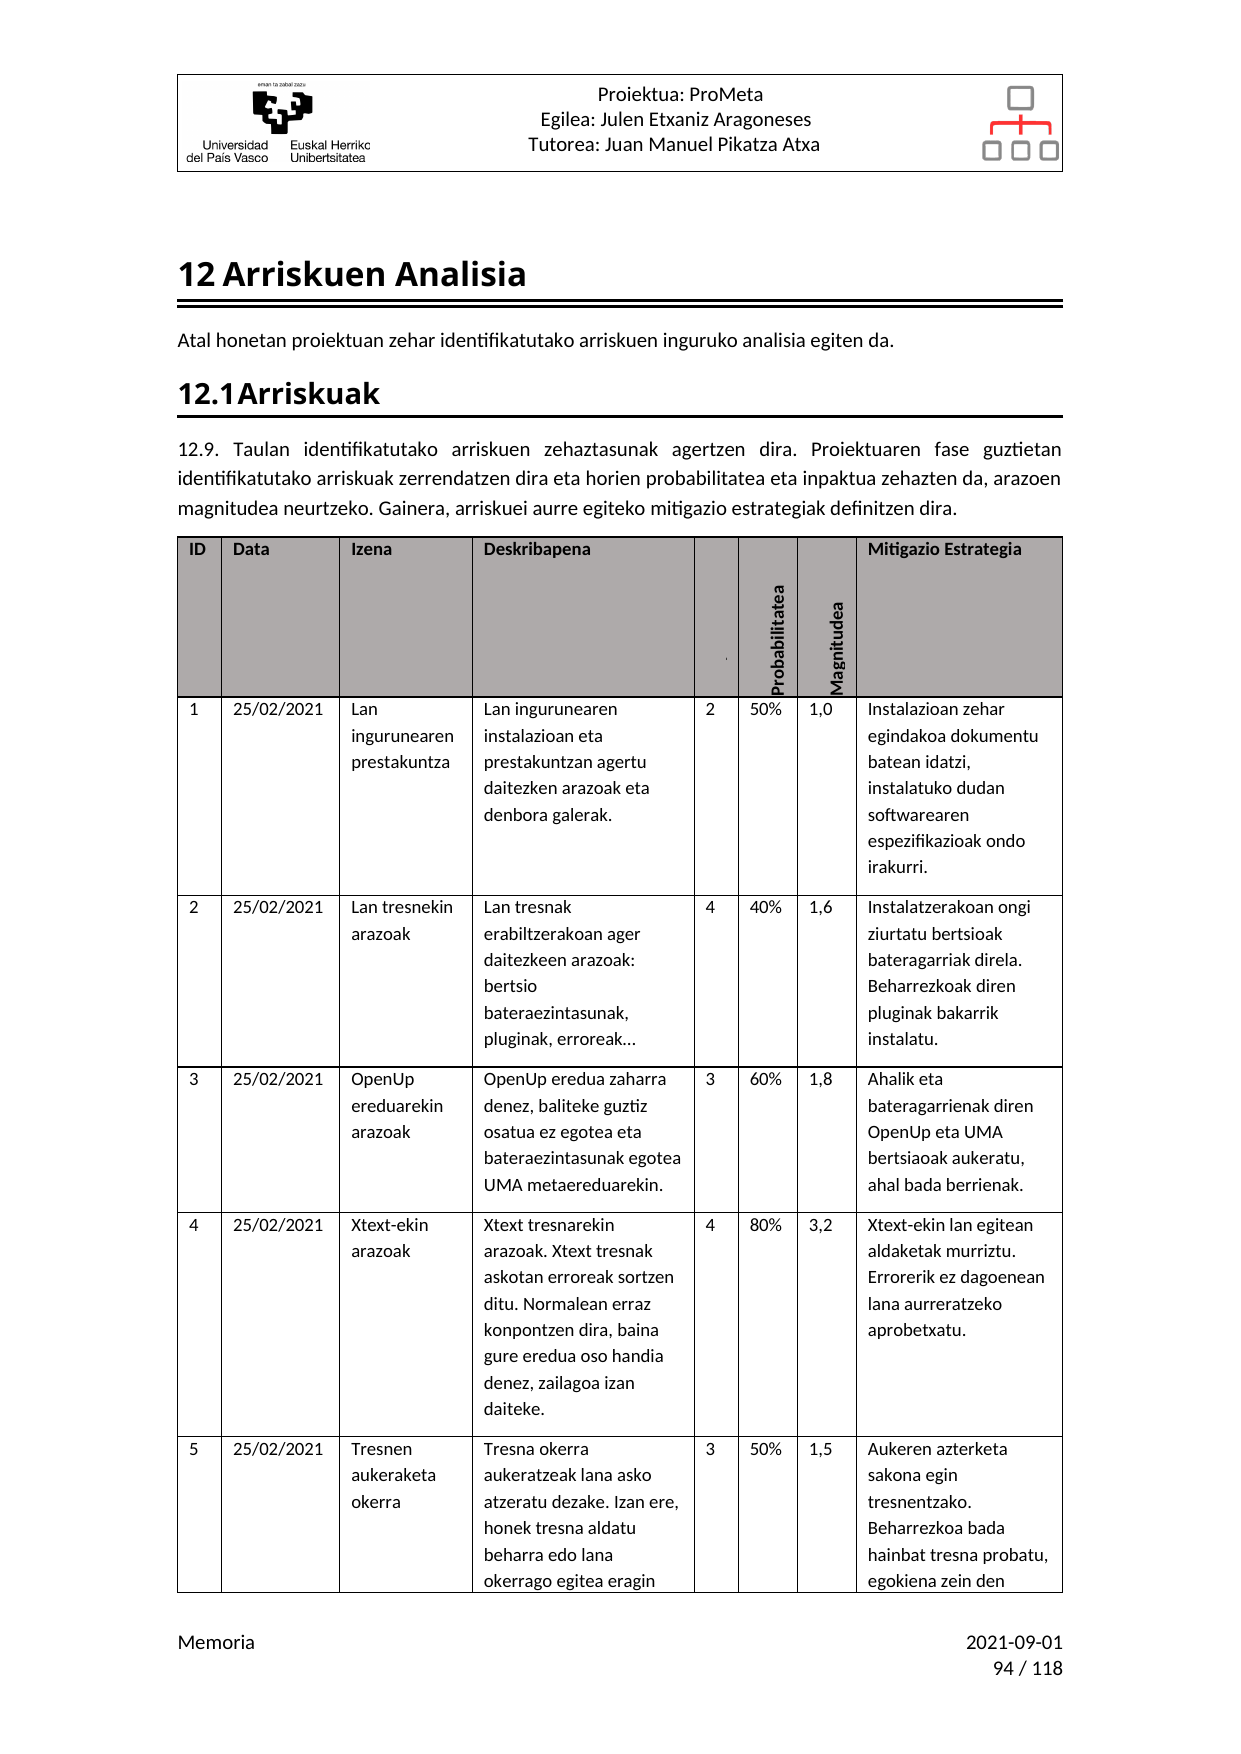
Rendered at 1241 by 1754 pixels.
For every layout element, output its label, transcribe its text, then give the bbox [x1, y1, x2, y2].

table_cell Xtext-ekin arazoak [340, 1213, 472, 1436]
table_cell Aukeren azterketa sakona egin tresnentzako. Beharrezkoa bada hainbat tresna probatu, egokiena zein den jakiteko. [857, 1437, 1062, 1592]
table_cell Xtext tresnarekin arazoak. Xtext tresnak askotan erroreak sortzen ditu. Normalean erraz konpontzen dira, baina gure eredua oso handia denez, zailagoa izan daiteke. [473, 1213, 694, 1436]
table_header Deskribapena [473, 538, 694, 696]
table_cell 1,8 [798, 1068, 856, 1212]
text Atal honetan proiektuan zehar identifikatutako arriskuen inguruko analisia egiten da. [177, 327, 1063, 353]
table_cell Lan tresnekin arazoak [340, 896, 472, 1066]
table_header Mitigazio Estrategia [857, 538, 1062, 696]
table_cell 1 [178, 698, 221, 894]
table_cell 25/02/2021 [222, 698, 339, 894]
table_cell OpenUp ereduarekin arazoak [340, 1068, 472, 1212]
table_cell 4 [178, 1213, 221, 1436]
table_cell 1,5 [798, 1437, 856, 1592]
picture [182, 81, 370, 162]
table_cell Tresna okerra aukeratzeak lana asko atzeratu dezake. Izan ere, honek tresna aldatu beharra edo lana okerrago egitea eragin dezake. [473, 1437, 694, 1592]
table_cell OpenUp eredua zaharra denez, baliteke guztiz osatua ez egotea eta bateraezintasunak egotea UMA metaereduarekin. [473, 1068, 694, 1212]
table_cell 1,6 [798, 896, 856, 1066]
subtitle Arriskuak [177, 373, 1063, 415]
table_cell Instalatzerakoan ongi ziurtatu bertsioak bateragarriak direla. Beharrezkoak diren pluginak bakarrik instalatu. [857, 896, 1062, 1066]
table_cell Ahalik eta bateragarrienak diren OpenUp eta UMA bertsiaoak aukeratu, ahal bada berrienak. [857, 1068, 1062, 1212]
table_header ID [178, 538, 221, 696]
table_cell 4 [695, 896, 738, 1066]
table_cell 50% [739, 1437, 797, 1592]
table_header Inpaktua [695, 538, 738, 696]
table_cell 25/02/2021 [222, 896, 339, 1066]
picture [978, 80, 1060, 162]
table_cell 4 [695, 1213, 738, 1436]
table_cell 3 [695, 1437, 738, 1592]
table_cell 3 [695, 1068, 738, 1212]
table_header Magnitudea [798, 538, 856, 696]
subtitle Arriskuen Analisia [177, 251, 1063, 299]
table_cell Lan ingurunearen prestakuntza [340, 698, 472, 894]
table_cell 50% [739, 698, 797, 894]
table_header Probabilitatea [739, 538, 797, 696]
table_cell 3 [178, 1068, 221, 1212]
table_cell 25/02/2021 [222, 1437, 339, 1592]
table_cell 60% [739, 1068, 797, 1212]
table_cell Xtext-ekin lan egitean aldaketak murriztu. Errorerik ez dagoenean lana aurreratzeko aprobetxatu. [857, 1213, 1062, 1436]
table_cell Lan ingurunearen instalazioan eta prestakuntzan agertu daitezken arazoak eta denbora galerak. [473, 698, 694, 894]
table_cell 80% [739, 1213, 797, 1436]
table_cell 2 [695, 698, 738, 894]
table_header Izena [340, 538, 472, 696]
table_cell 3,2 [798, 1213, 856, 1436]
table_cell 25/02/2021 [222, 1068, 339, 1212]
table_header Data [222, 538, 339, 696]
table_cell 5 [178, 1437, 221, 1592]
table_cell 40% [739, 896, 797, 1066]
table_cell 1,0 [798, 698, 856, 894]
table_cell Tresnen aukeraketa okerra [340, 1437, 472, 1592]
table_cell Instalazioan zehar egindakoa dokumentu batean idatzi, instalatuko dudan softwarearen espezifikazioak ondo irakurri. [857, 698, 1062, 894]
table_cell 2 [178, 896, 221, 1066]
table_cell 25/02/2021 [222, 1213, 339, 1436]
table_cell Lan tresnak erabiltzerakoan ager daitezkeen arazoak: bertsio bateraezintasunak, pluginak, erroreak… [473, 896, 694, 1066]
